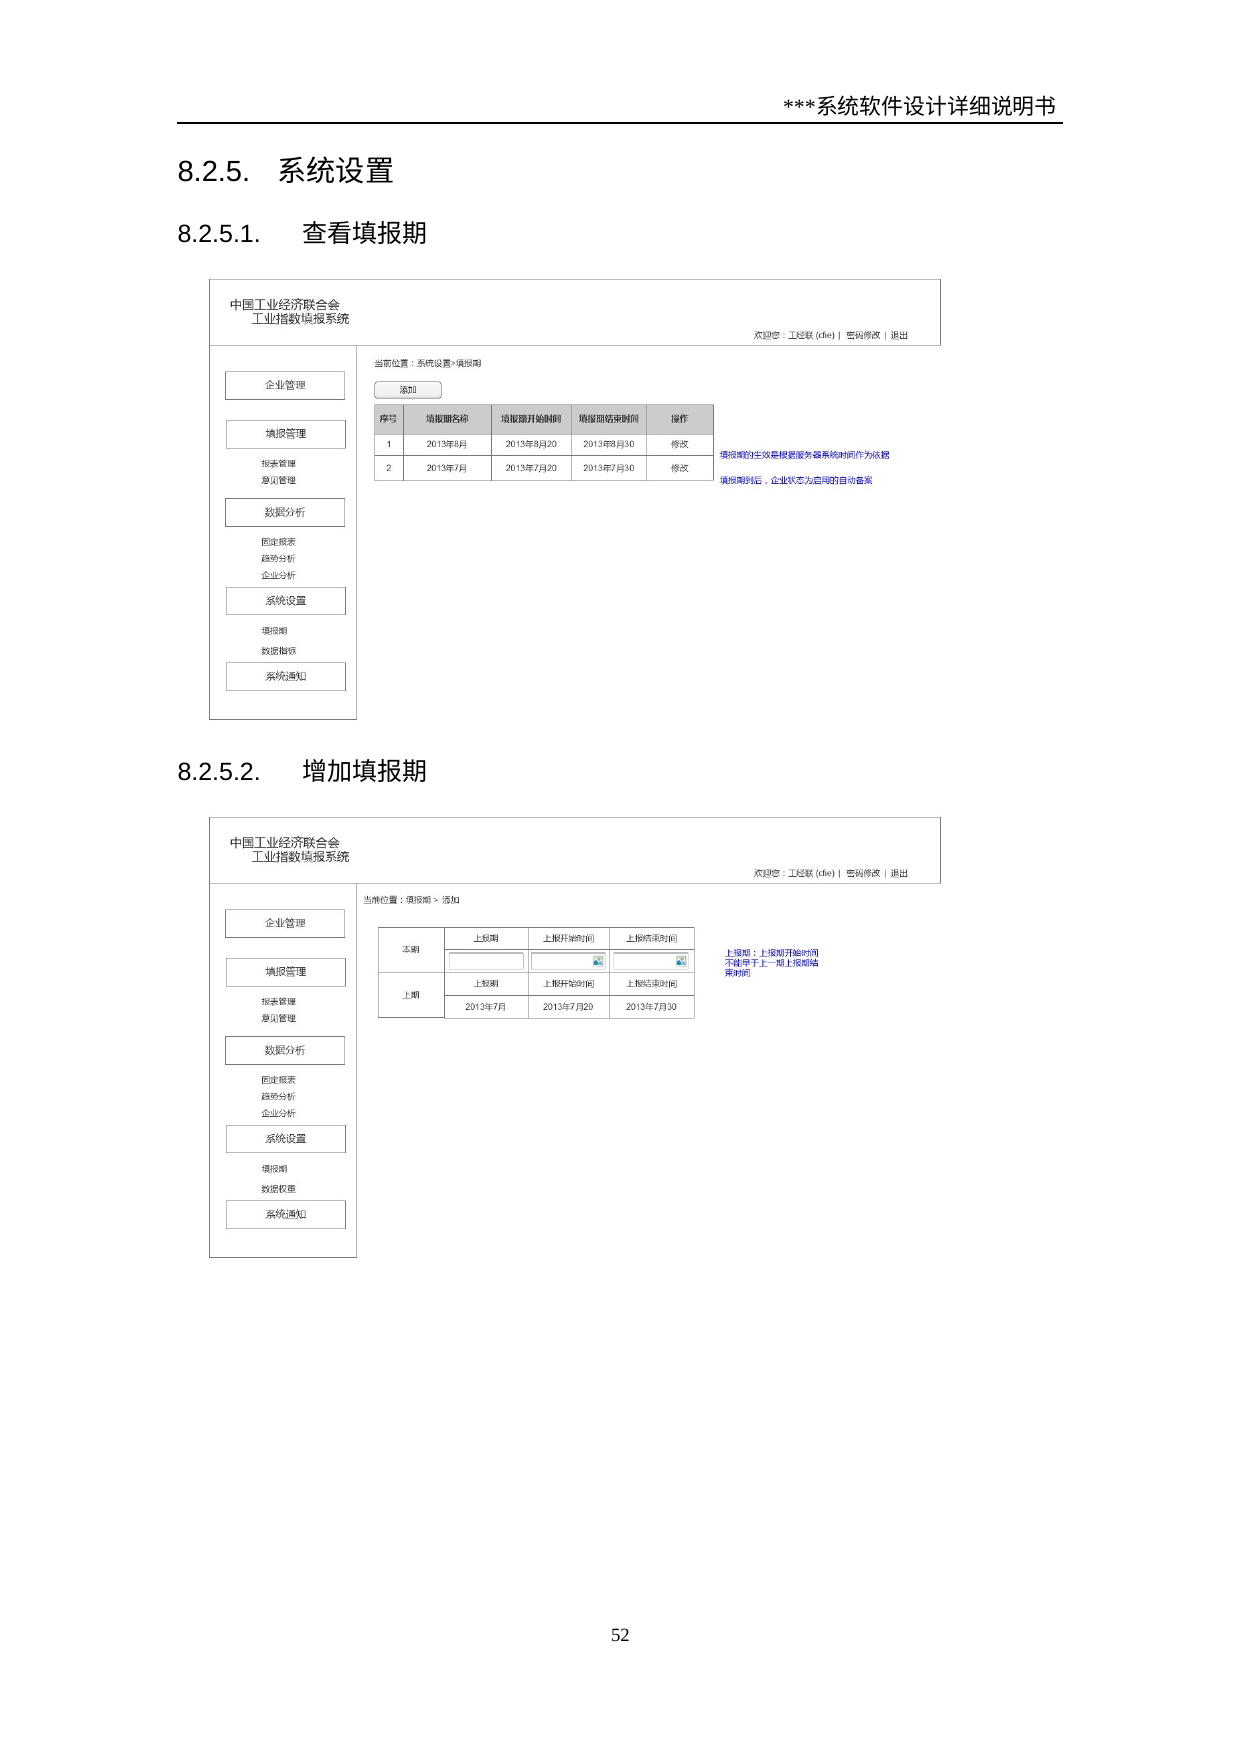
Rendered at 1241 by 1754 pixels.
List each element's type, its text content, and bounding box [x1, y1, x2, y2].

subtitle 系统设置 [177, 148, 1063, 190]
picture [177, 270, 945, 724]
subtitle 增加填报期 [177, 751, 1063, 787]
picture [177, 808, 945, 1262]
subtitle 查看填报期 [177, 213, 1063, 249]
